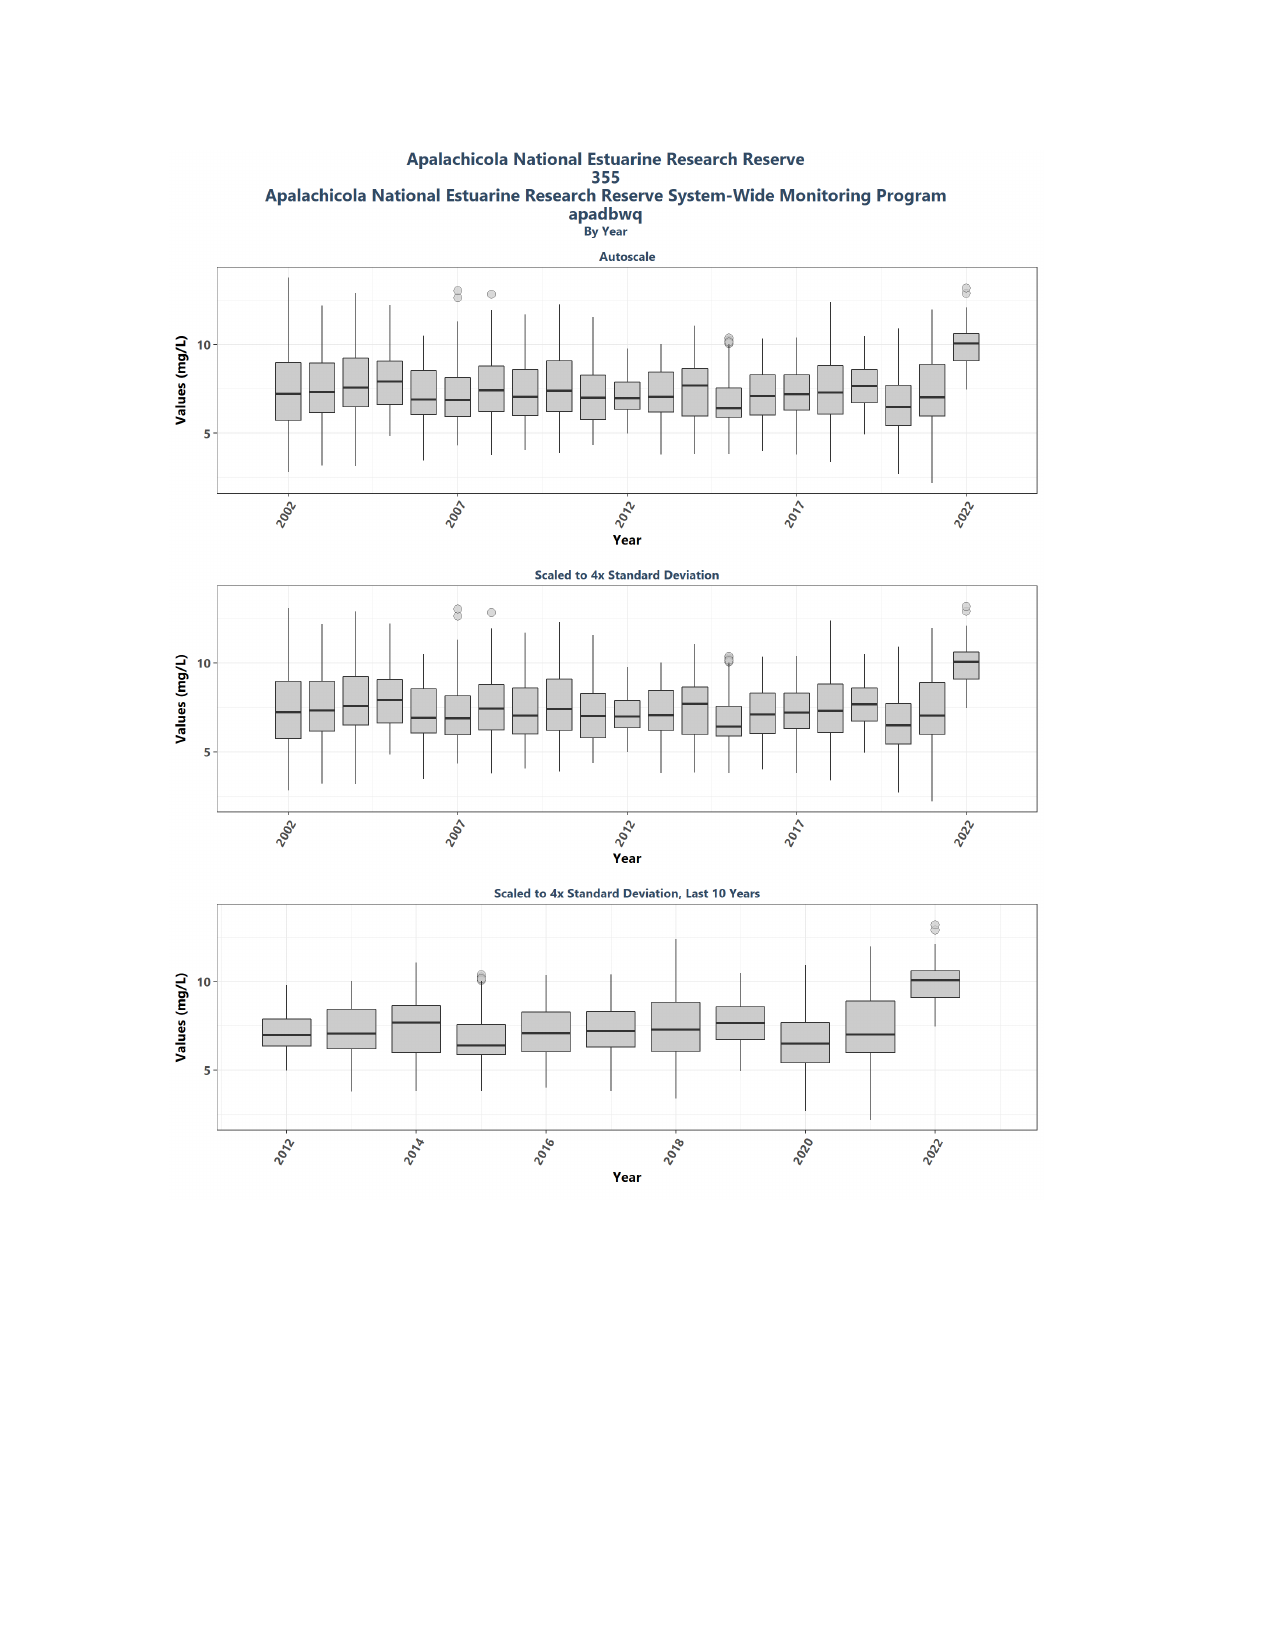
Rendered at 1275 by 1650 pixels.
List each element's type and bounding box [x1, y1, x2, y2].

picture [168, 150, 1044, 1200]
